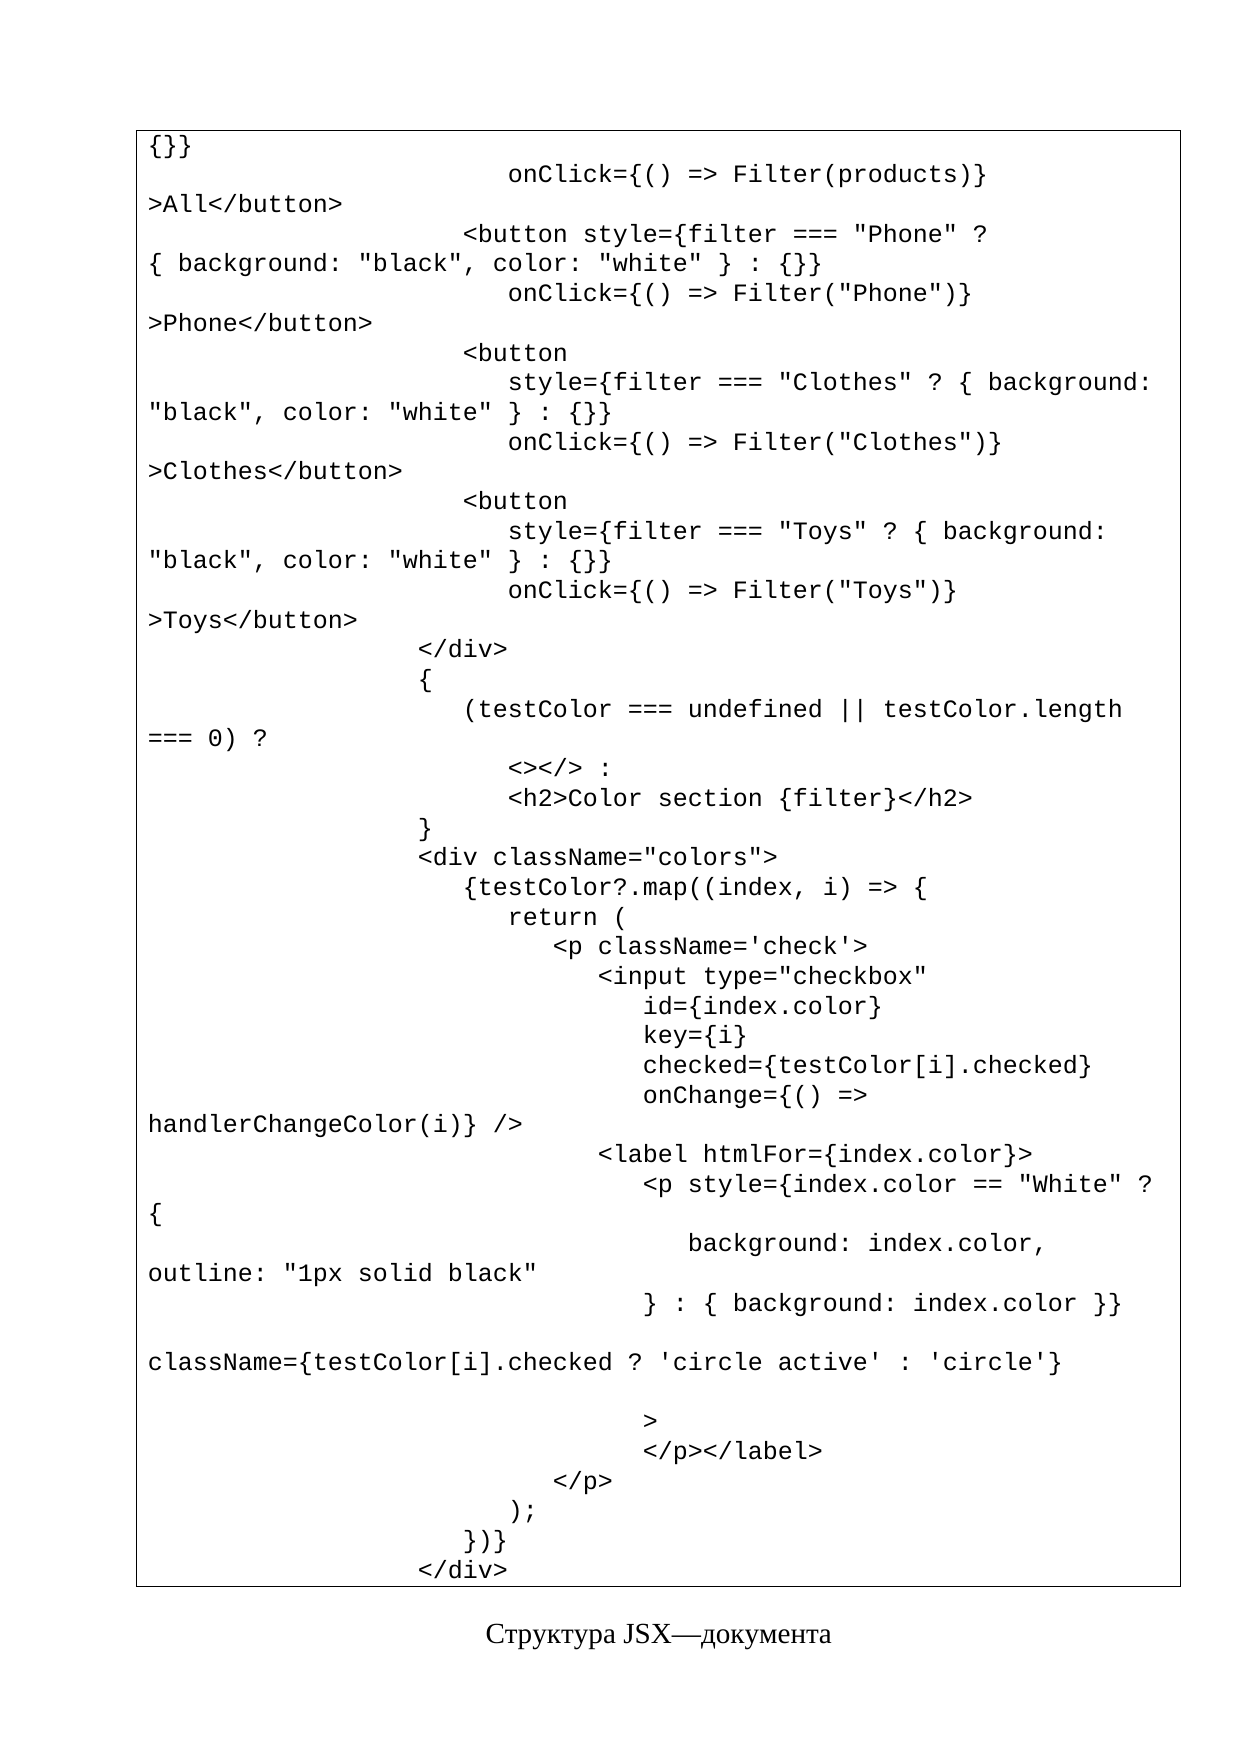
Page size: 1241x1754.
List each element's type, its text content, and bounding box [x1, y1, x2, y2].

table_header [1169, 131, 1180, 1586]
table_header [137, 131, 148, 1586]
text Структура JSX—документа [136, 1616, 1181, 1649]
